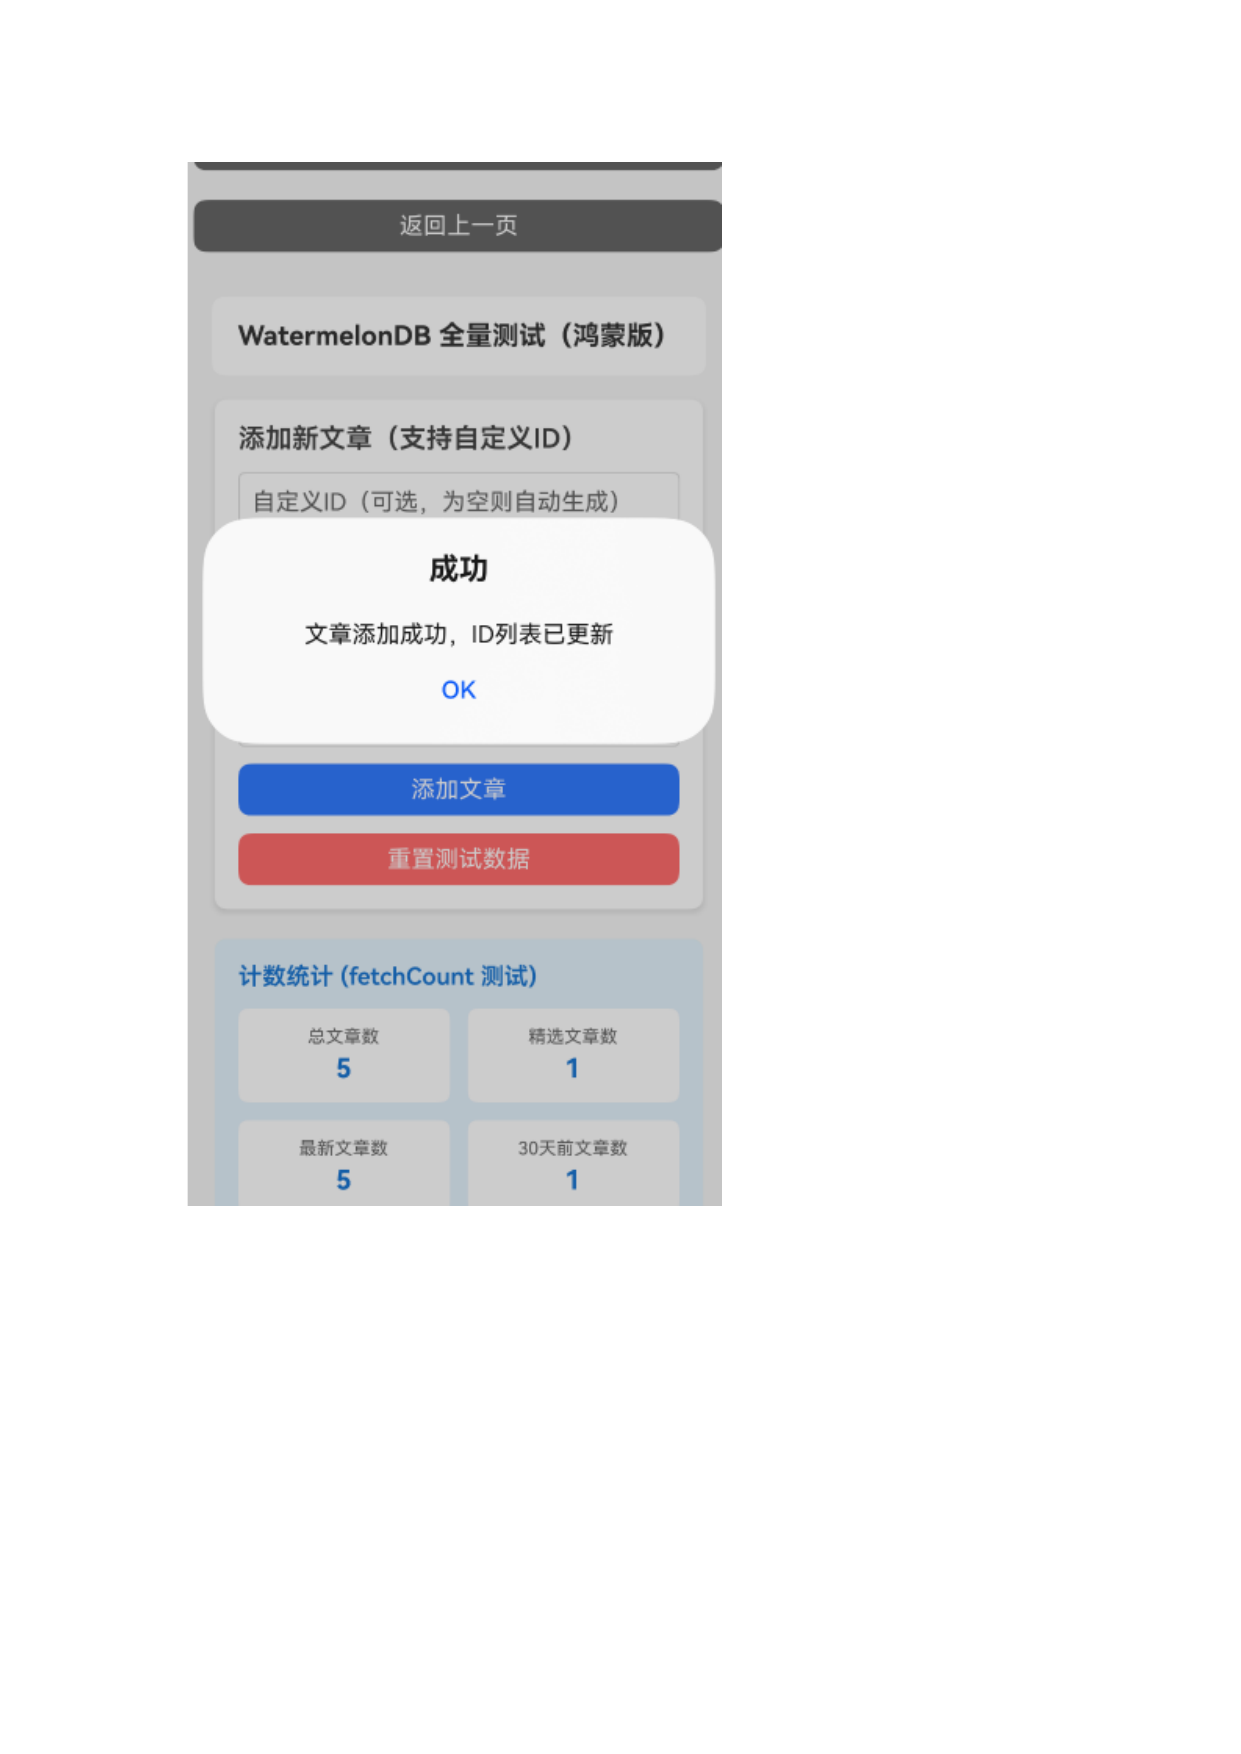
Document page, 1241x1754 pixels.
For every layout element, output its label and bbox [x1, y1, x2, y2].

picture [187, 162, 722, 1206]
